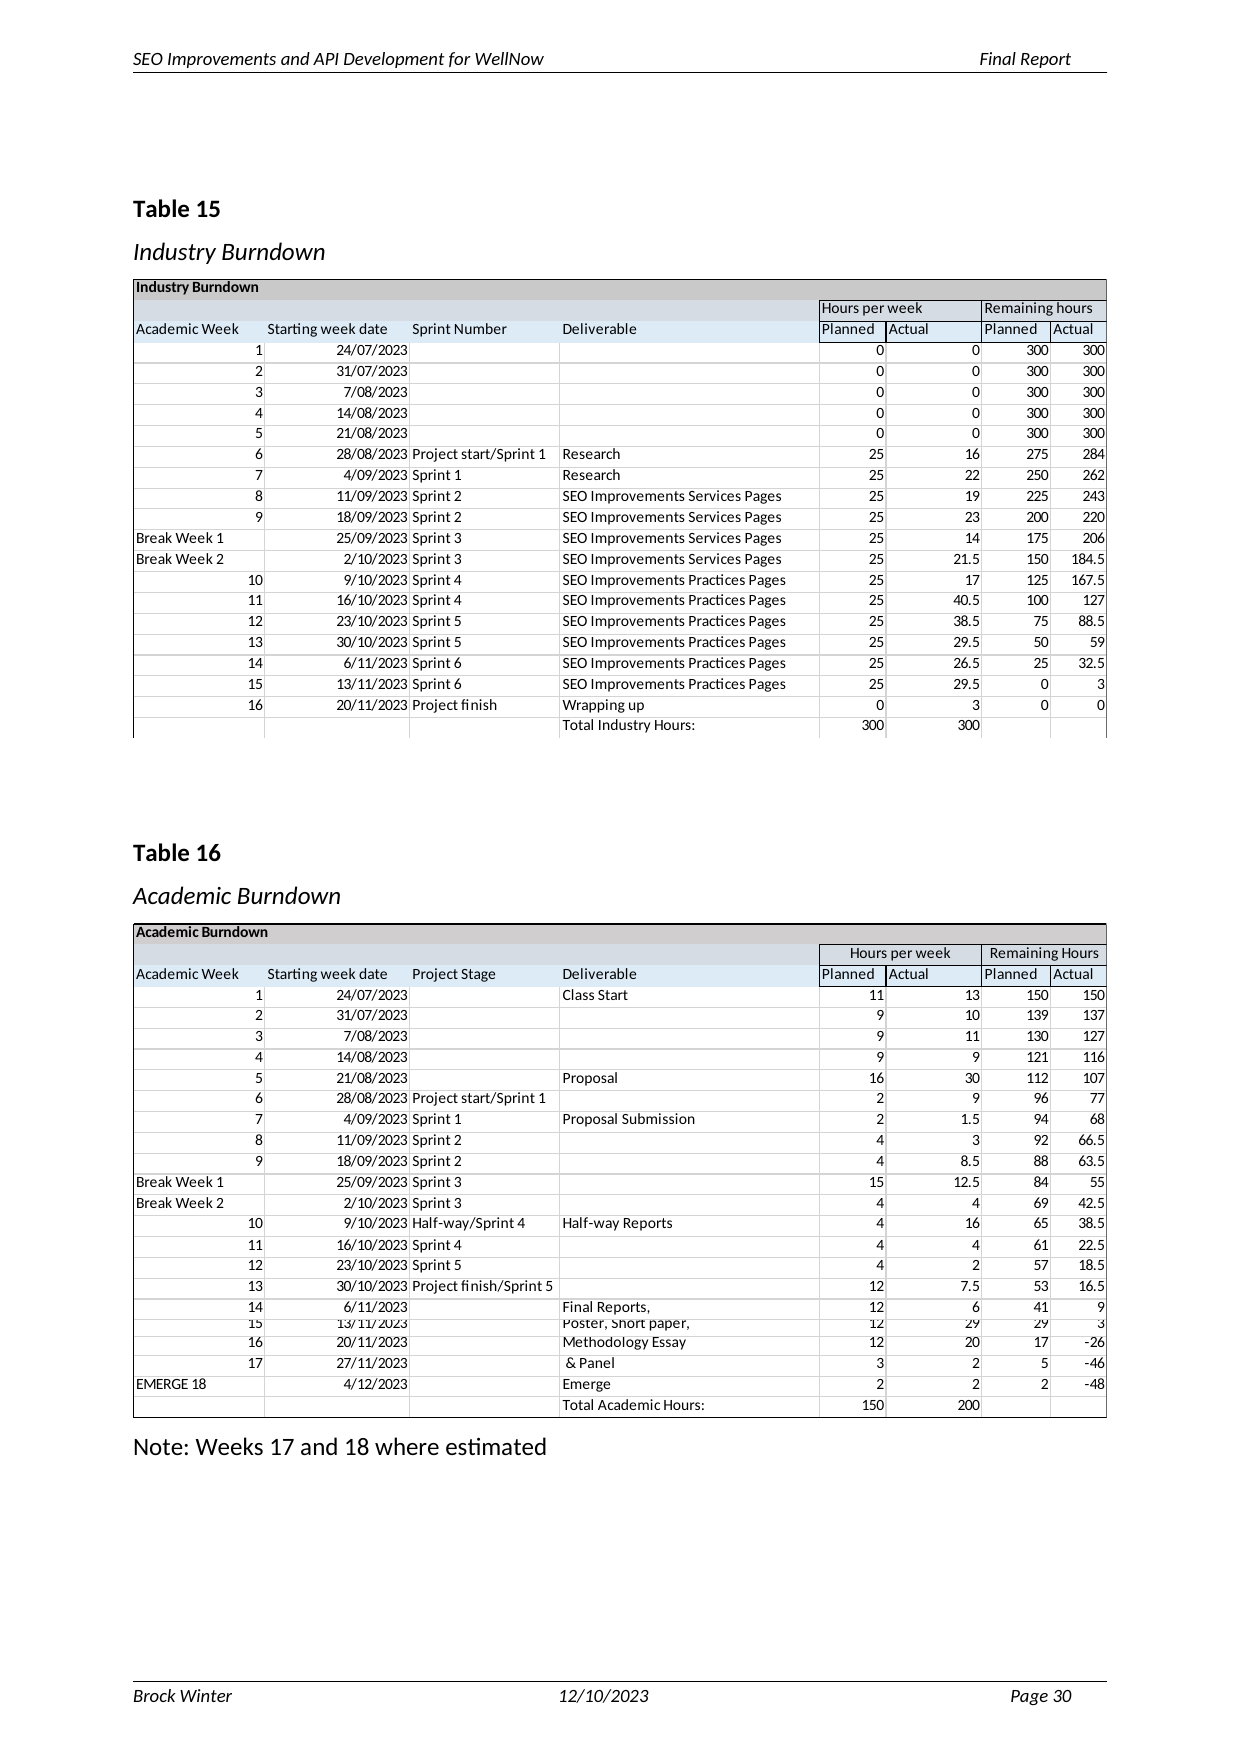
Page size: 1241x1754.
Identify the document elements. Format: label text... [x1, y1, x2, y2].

text Table 16 [133, 837, 1107, 868]
text Industry Burndown [133, 236, 1107, 267]
text Table 15 [133, 193, 1107, 223]
text Note: Weeks 17 and 18 where estimated [133, 1431, 1107, 1461]
text Academic Burndown [133, 881, 1107, 911]
